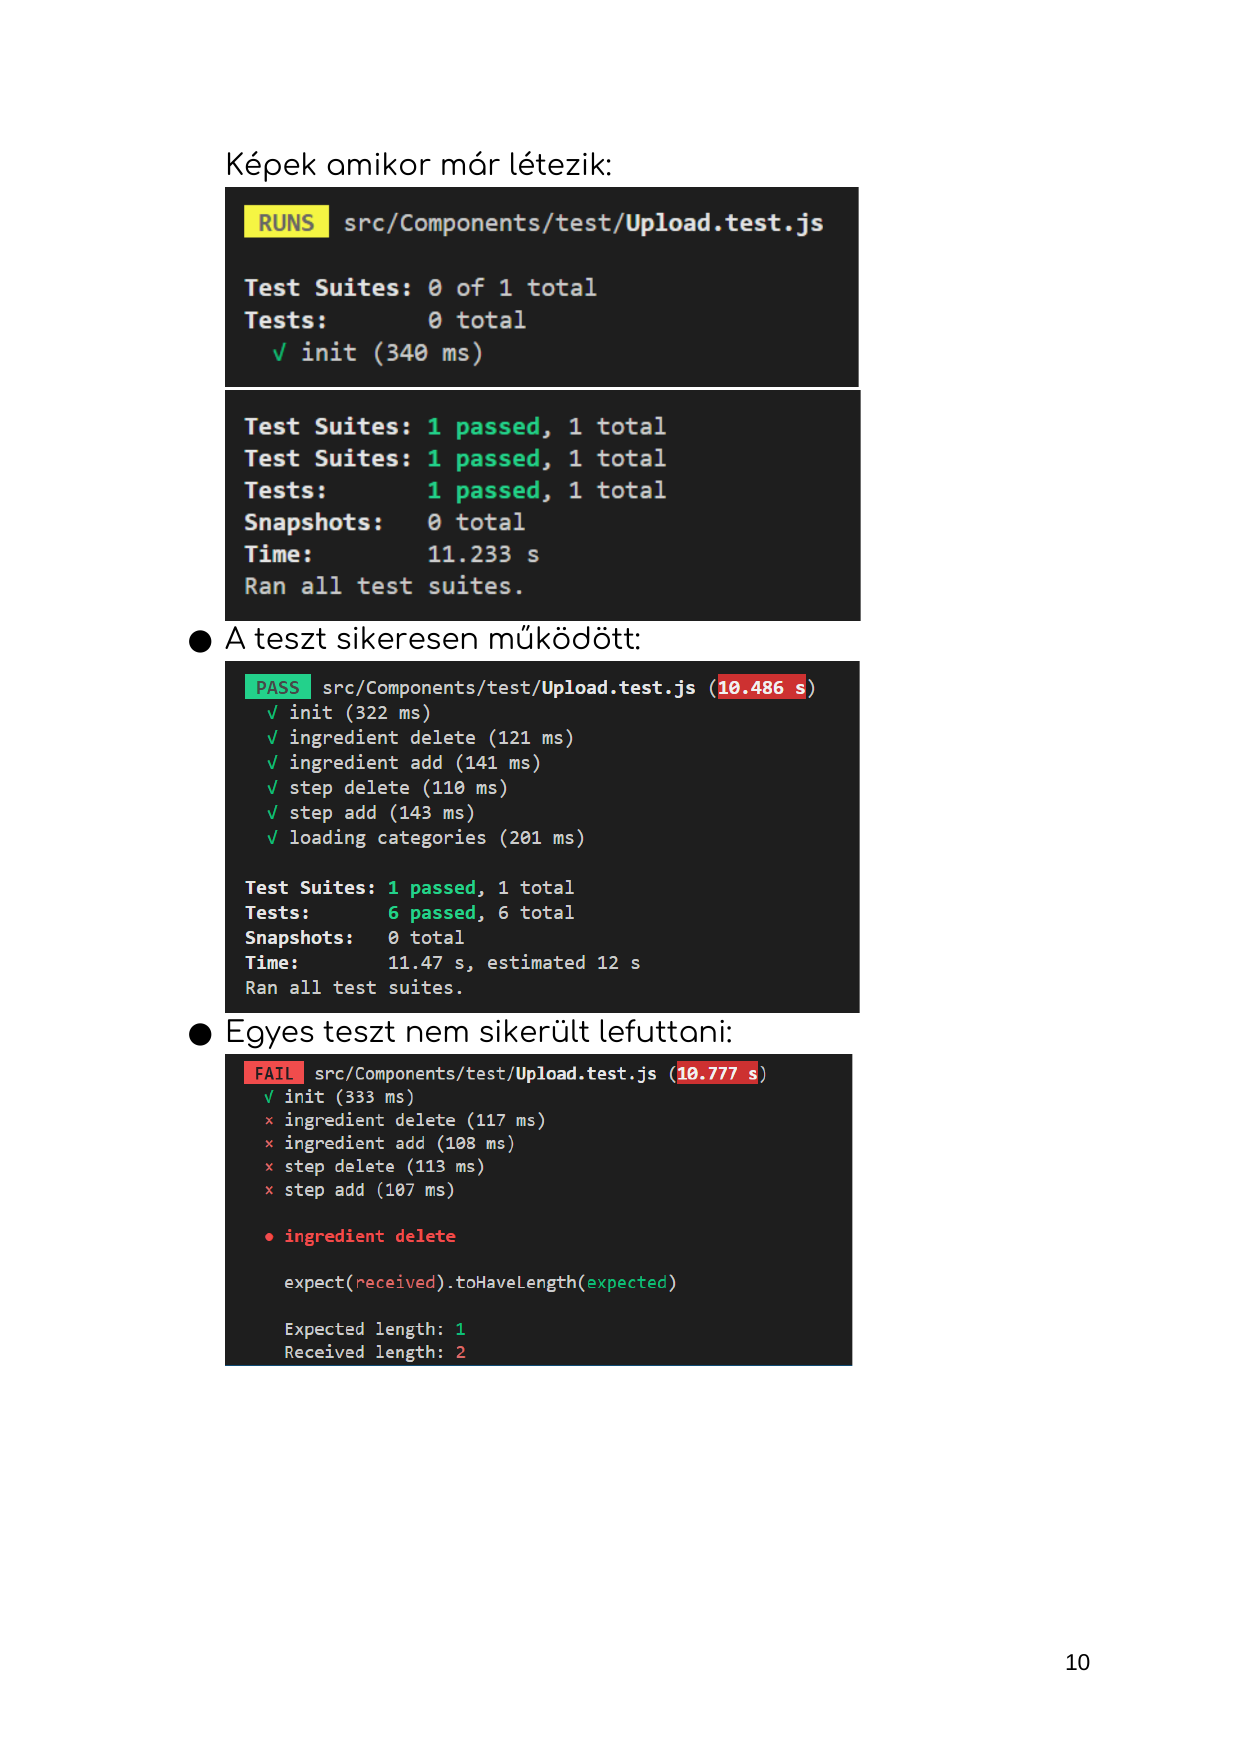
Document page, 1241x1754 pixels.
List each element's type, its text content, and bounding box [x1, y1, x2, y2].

list A teszt sikeresen működött: [187, 624, 1090, 657]
text Képek amikor már létezik: [225, 150, 1090, 182]
list Egyes teszt nem sikerült lefuttani: [187, 1017, 1090, 1049]
picture [225, 661, 860, 1013]
picture [225, 1054, 853, 1366]
picture [225, 390, 861, 621]
picture [225, 187, 859, 387]
